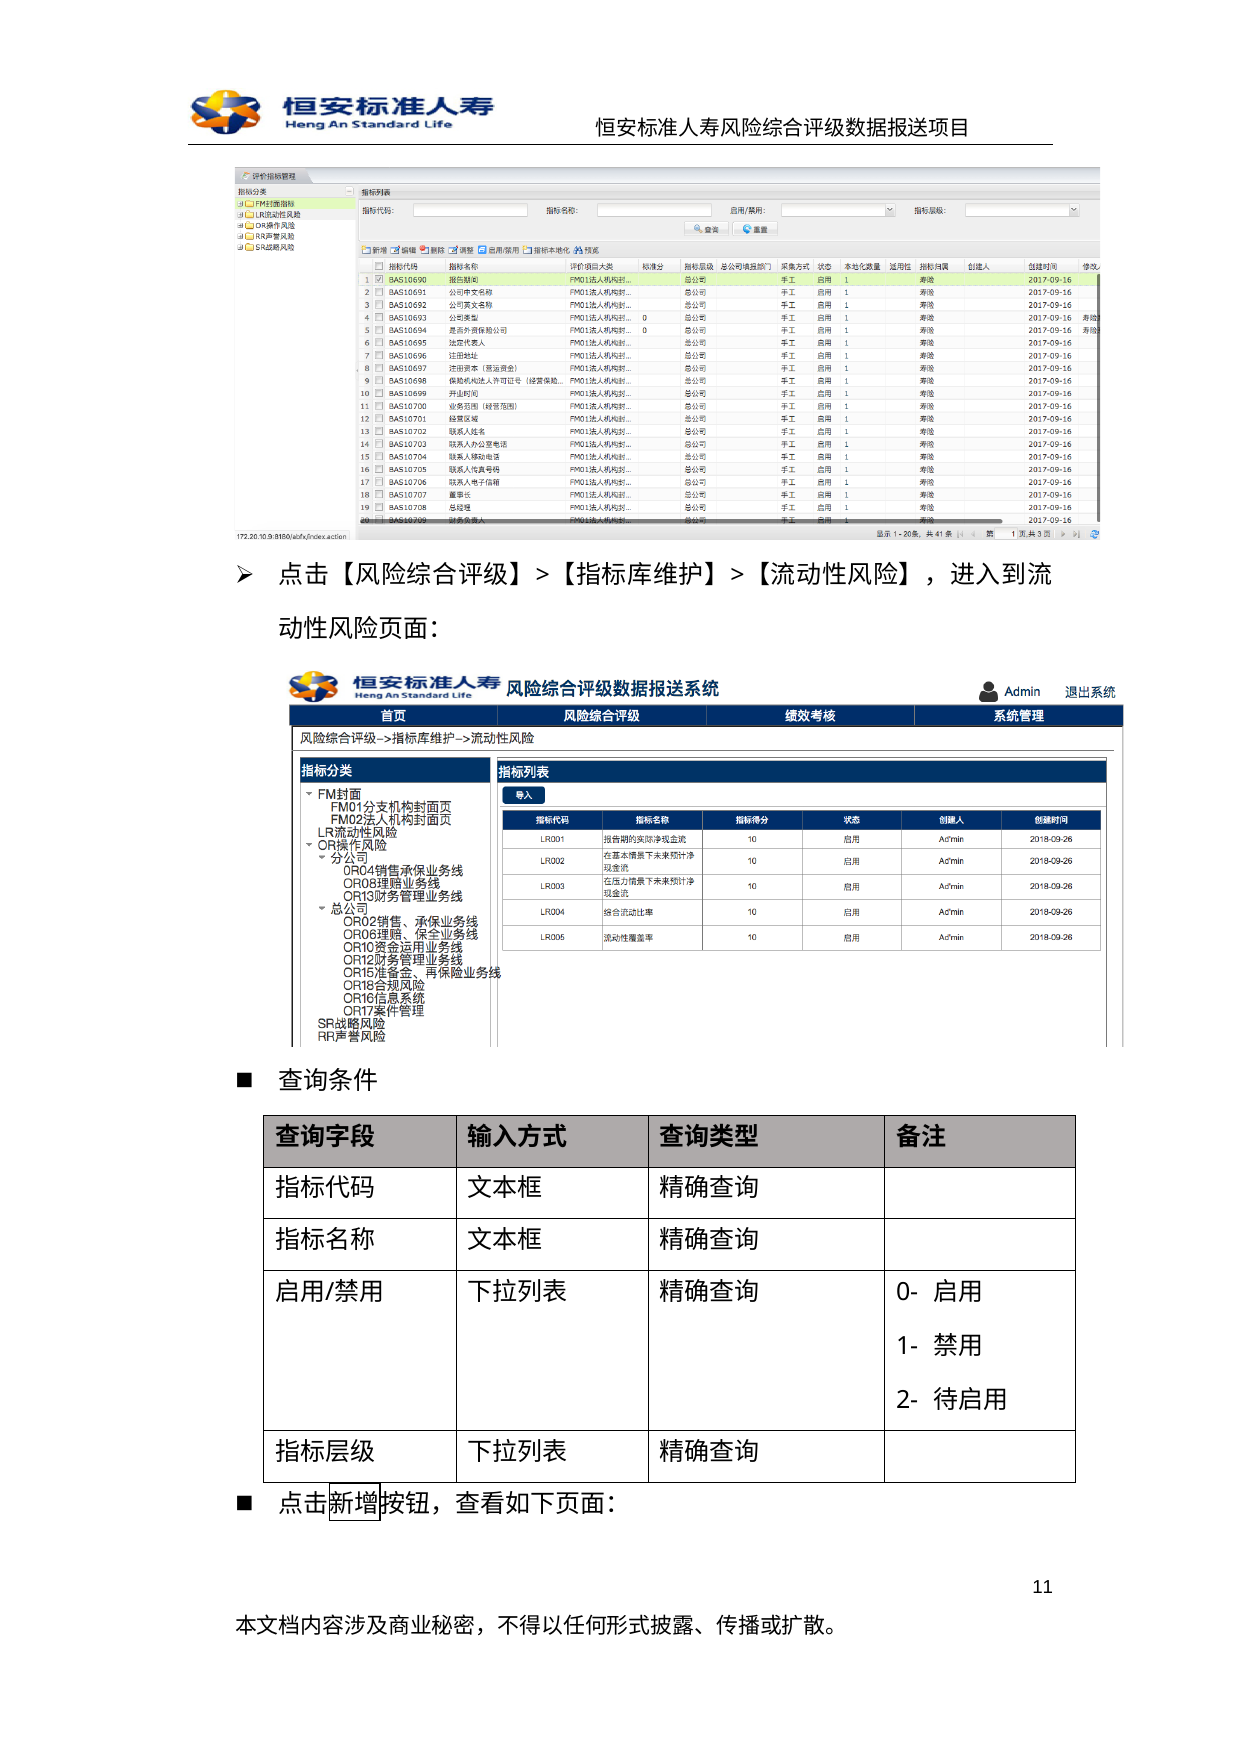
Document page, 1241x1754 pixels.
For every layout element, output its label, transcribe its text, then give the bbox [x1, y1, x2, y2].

table_cell 启用 禁用 待启用 [885, 1271, 1075, 1430]
table_cell 指标层级 [264, 1431, 456, 1482]
list 查询条件 [235, 1061, 1053, 1097]
table_cell [885, 1219, 1075, 1270]
table_cell 下拉列表 [457, 1271, 648, 1430]
table_cell 指标名称 [264, 1219, 456, 1270]
list 点击【风险综合评级】>【指标库维护】>【流动性风险】，进入到流动性风险页面： [235, 554, 1053, 645]
table_header 查询类型 [649, 1116, 884, 1167]
table_cell [885, 1168, 1075, 1218]
table_cell 文本框 [457, 1168, 648, 1218]
table_cell 精确查询 [649, 1168, 884, 1218]
table_header 查询字段 [264, 1116, 456, 1167]
table_header 输入方式 [457, 1116, 648, 1167]
table_cell 下拉列表 [457, 1431, 648, 1482]
table_cell 精确查询 [649, 1431, 884, 1482]
picture [278, 663, 1144, 1047]
list 点击新增按钮，查看如下页面： [330, 1484, 379, 1520]
list 点击新增按钮，查看如下页面： [235, 1483, 329, 1521]
table_cell 精确查询 [649, 1271, 884, 1430]
table_cell 启用/禁用 [264, 1271, 456, 1430]
table_header 备注 [885, 1116, 1075, 1167]
table_cell 精确查询 [649, 1219, 884, 1270]
picture [234, 167, 1100, 540]
table_cell 指标代码 [264, 1168, 456, 1218]
table_cell [885, 1431, 1075, 1482]
table_cell 文本框 [457, 1219, 648, 1270]
list 点击新增按钮，查看如下页面： [381, 1483, 1053, 1521]
picture [187, 88, 497, 136]
